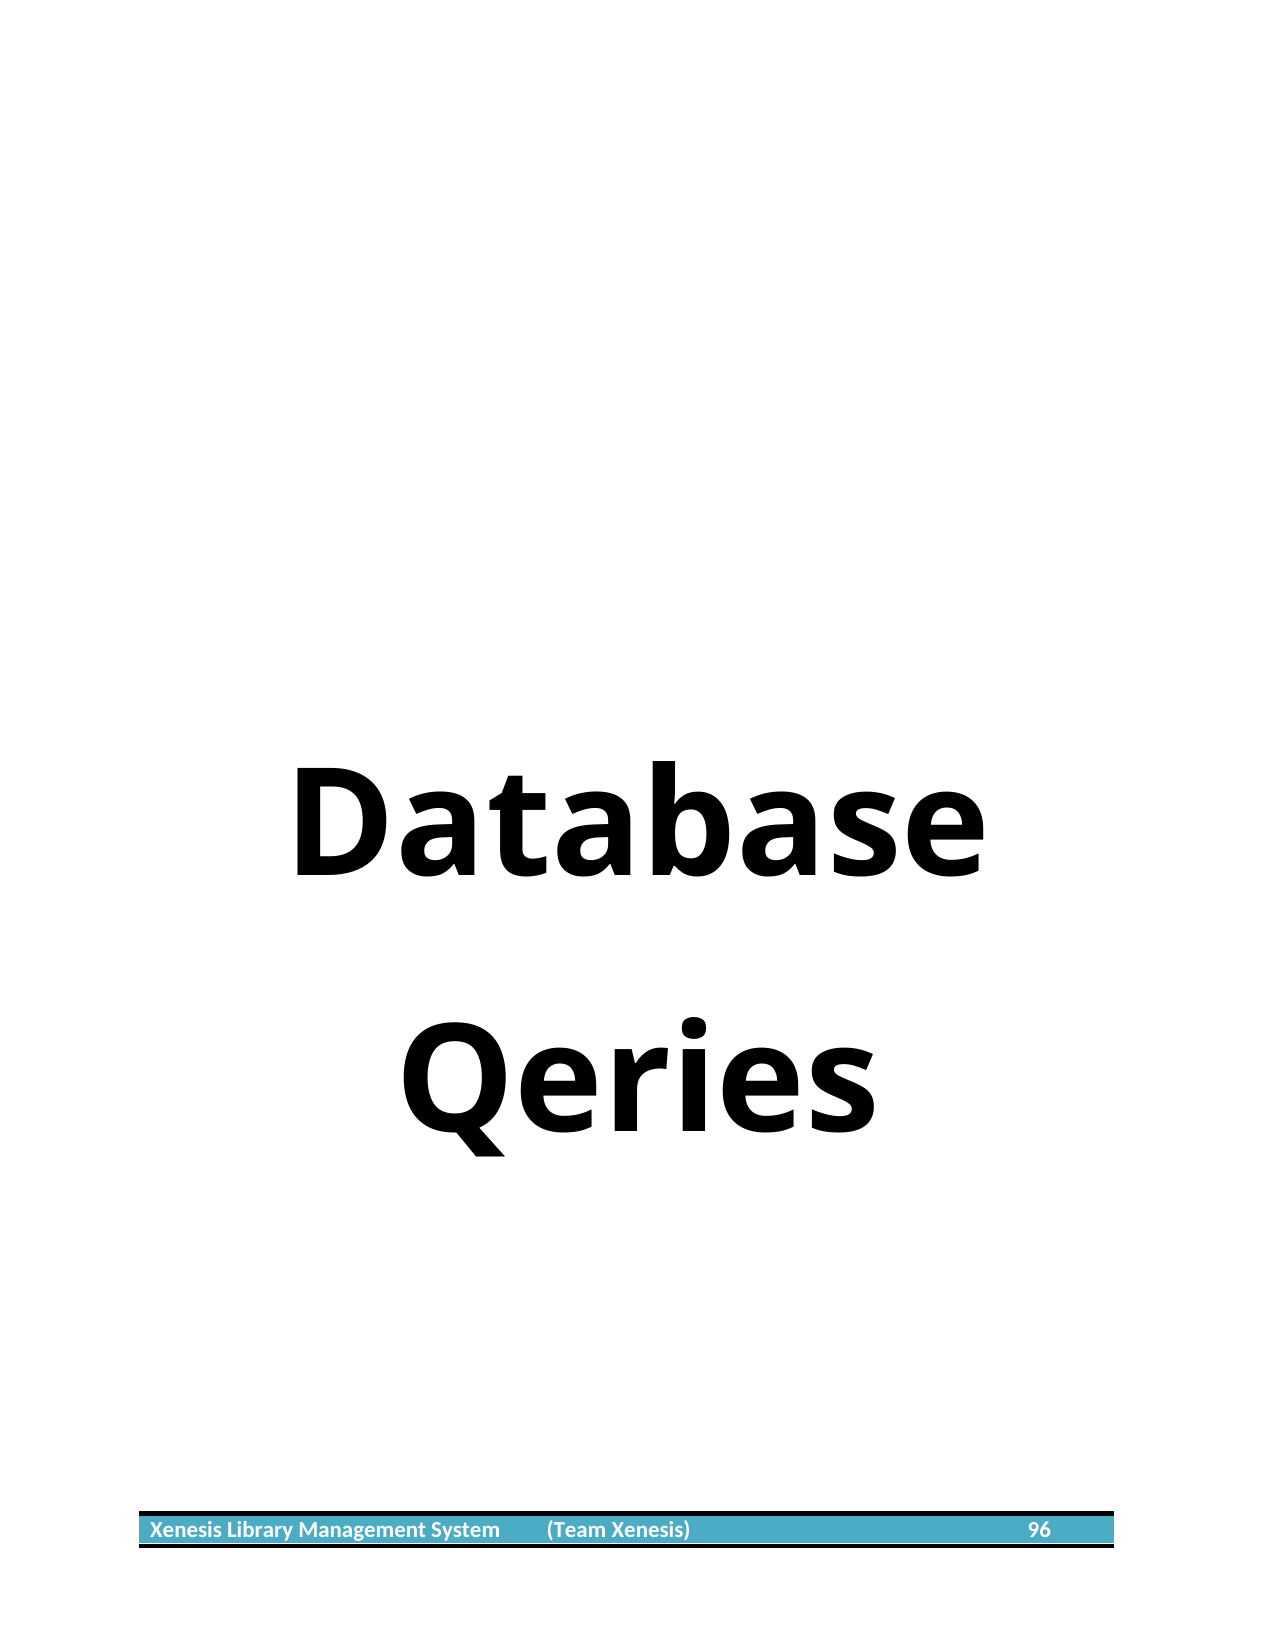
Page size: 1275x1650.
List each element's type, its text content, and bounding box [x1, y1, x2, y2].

text Qeries [150, 971, 1125, 1175]
text Database [150, 715, 1125, 919]
